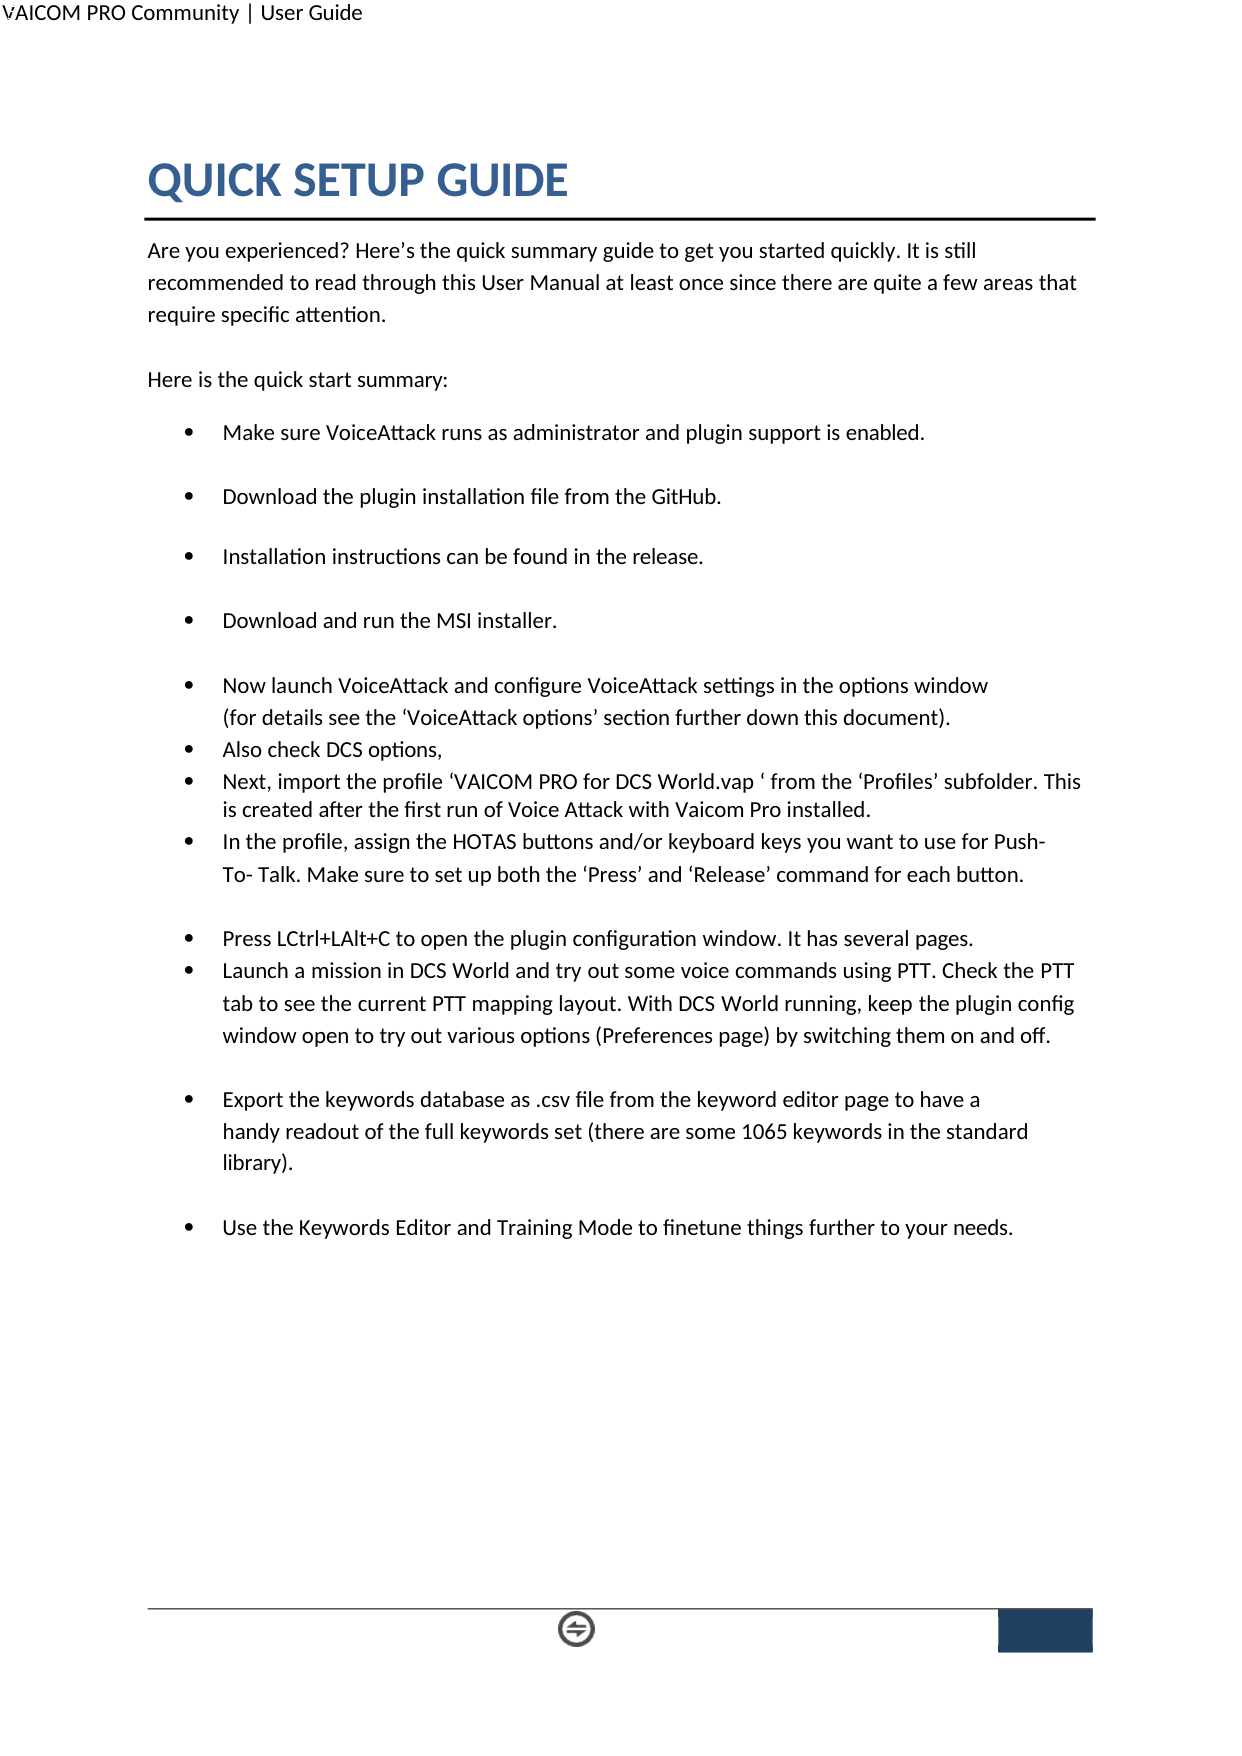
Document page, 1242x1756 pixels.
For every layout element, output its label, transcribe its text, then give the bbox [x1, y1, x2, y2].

list Make sure VoiceAttack runs as administrator and plugin support is enabled. [185, 418, 1131, 446]
list In the profile, assign the HOTAS buttons and/or keyboard keys you want to use for Push-To- Talk. Make sure to set up both the ‘Press’ and ‘Release’ command for each button. [185, 827, 1075, 888]
list Now launch VoiceAttack and configure VoiceAttack settings in the options window (for details see the ‘VoiceAttack options’ section further down this document). [185, 671, 991, 731]
list Download the plugin installation file from the GitHub. [185, 482, 1131, 510]
list Installation instructions can be found in the release. [185, 542, 1131, 570]
list Next, import the profile ‘VAICOM PRO for DCS World.vap ‘ from the ‘Profiles’ subfolder. This is created after the first run of Voice Attack with Vaicom Pro installed. [185, 767, 1095, 823]
picture [558, 1611, 595, 1647]
subtitle QUICK SETUP GUIDE [147, 148, 1131, 208]
list Download and run the MSI installer. [185, 607, 1074, 635]
list Export the keywords database as .csv file from the keyword editor page to have a handy readout of the full keywords set (there are some 1065 keywords in the standard library). [185, 1085, 1042, 1176]
list Launch a mission in DCS World and try out some voice commands using PTT. Check the PTT tab to see the current PTT mapping layout. With DCS World running, keep the plugin config window open to try out various options (Preferences page) by switching them on and off. [185, 957, 1075, 1049]
text Are you experienced? Here’s the quick summary guide to get you started quickly. It is still recommended to read through this User Manual at least once since there are quite a few areas that require specific attention. [147, 236, 1078, 328]
list Press LCtrl+LAlt+C to open the plugin configuration window. It has several pages. [185, 924, 1131, 952]
text Here is the quick start summary: [147, 365, 1131, 393]
list Use the Keywords Editor and Training Mode to finetune things further to your needs. [185, 1213, 1131, 1241]
list Also check DCS options, [185, 735, 1131, 763]
